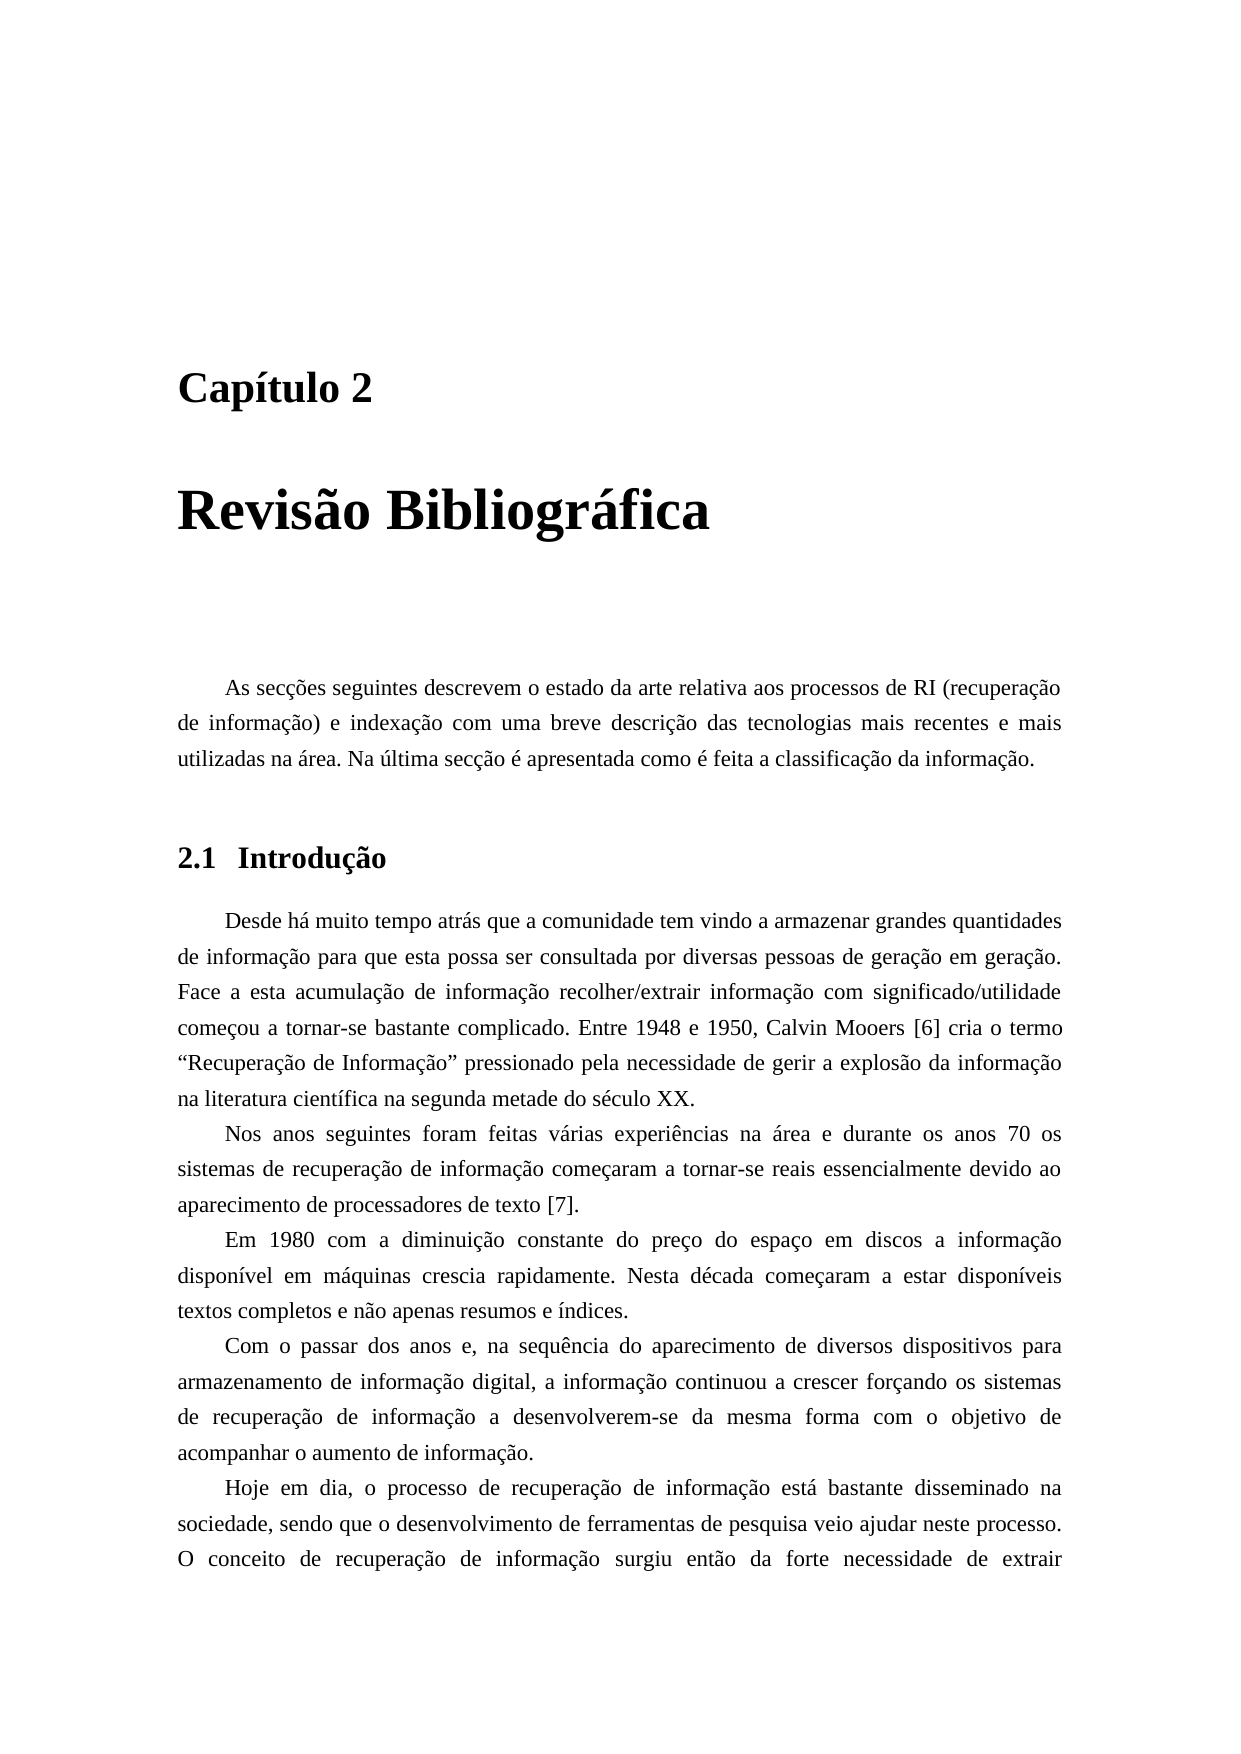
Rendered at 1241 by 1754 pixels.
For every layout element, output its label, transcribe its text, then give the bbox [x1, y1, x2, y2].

text Com o passar dos anos e, na sequência do aparecimento de diversos dispositivos para armazenamento de informação digital, a informação continuou a crescer forçando os sistemas de recuperação de informação a desenvolverem-se da mesma forma com o objetivo de acompanhar o aumento de informação. [177, 1326, 1063, 1467]
subtitle Introdução [177, 840, 1063, 876]
subtitle Revisão Bibliográfica [177, 475, 1063, 542]
text Nos anos seguintes foram feitas várias experiências na área e durante os anos 70 os sistemas de recuperação de informação começaram a tornar-se reais essencialmente devido ao aparecimento de processadores de texto [7]. [177, 1113, 1063, 1219]
text Em 1980 com a diminuição constante do preço do espaço em discos a informação disponível em máquinas crescia rapidamente. Nesta década começaram a estar disponíveis textos completos e não apenas resumos e índices. [177, 1219, 1063, 1326]
subtitle Capítulo 2 [177, 362, 1063, 412]
text Desde há muito tempo atrás que a comunidade tem vindo a armazenar grandes quantidades de informação para que esta possa ser consultada por diversas pessoas de geração em geração. Face a esta acumulação de informação recolher/extrair informação com significado/utilidade começou a tornar-se bastante complicado. Entre 1948 e 1950, Calvin Mooers [6] cria o termo “Recuperação de Informação” pressionado pela necessidade de gerir a explosão da informação na literatura científica na segunda metade do século XX. [177, 901, 1063, 1113]
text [177, 1467, 1063, 1573]
text As secções seguintes descrevem o estado da arte relativa aos processos de RI (recuperação de informação) e indexação com uma breve descrição das tecnologias mais recentes e mais utilizadas na área. Na última secção é apresentada como é feita a classificação da informação. [177, 667, 1063, 773]
